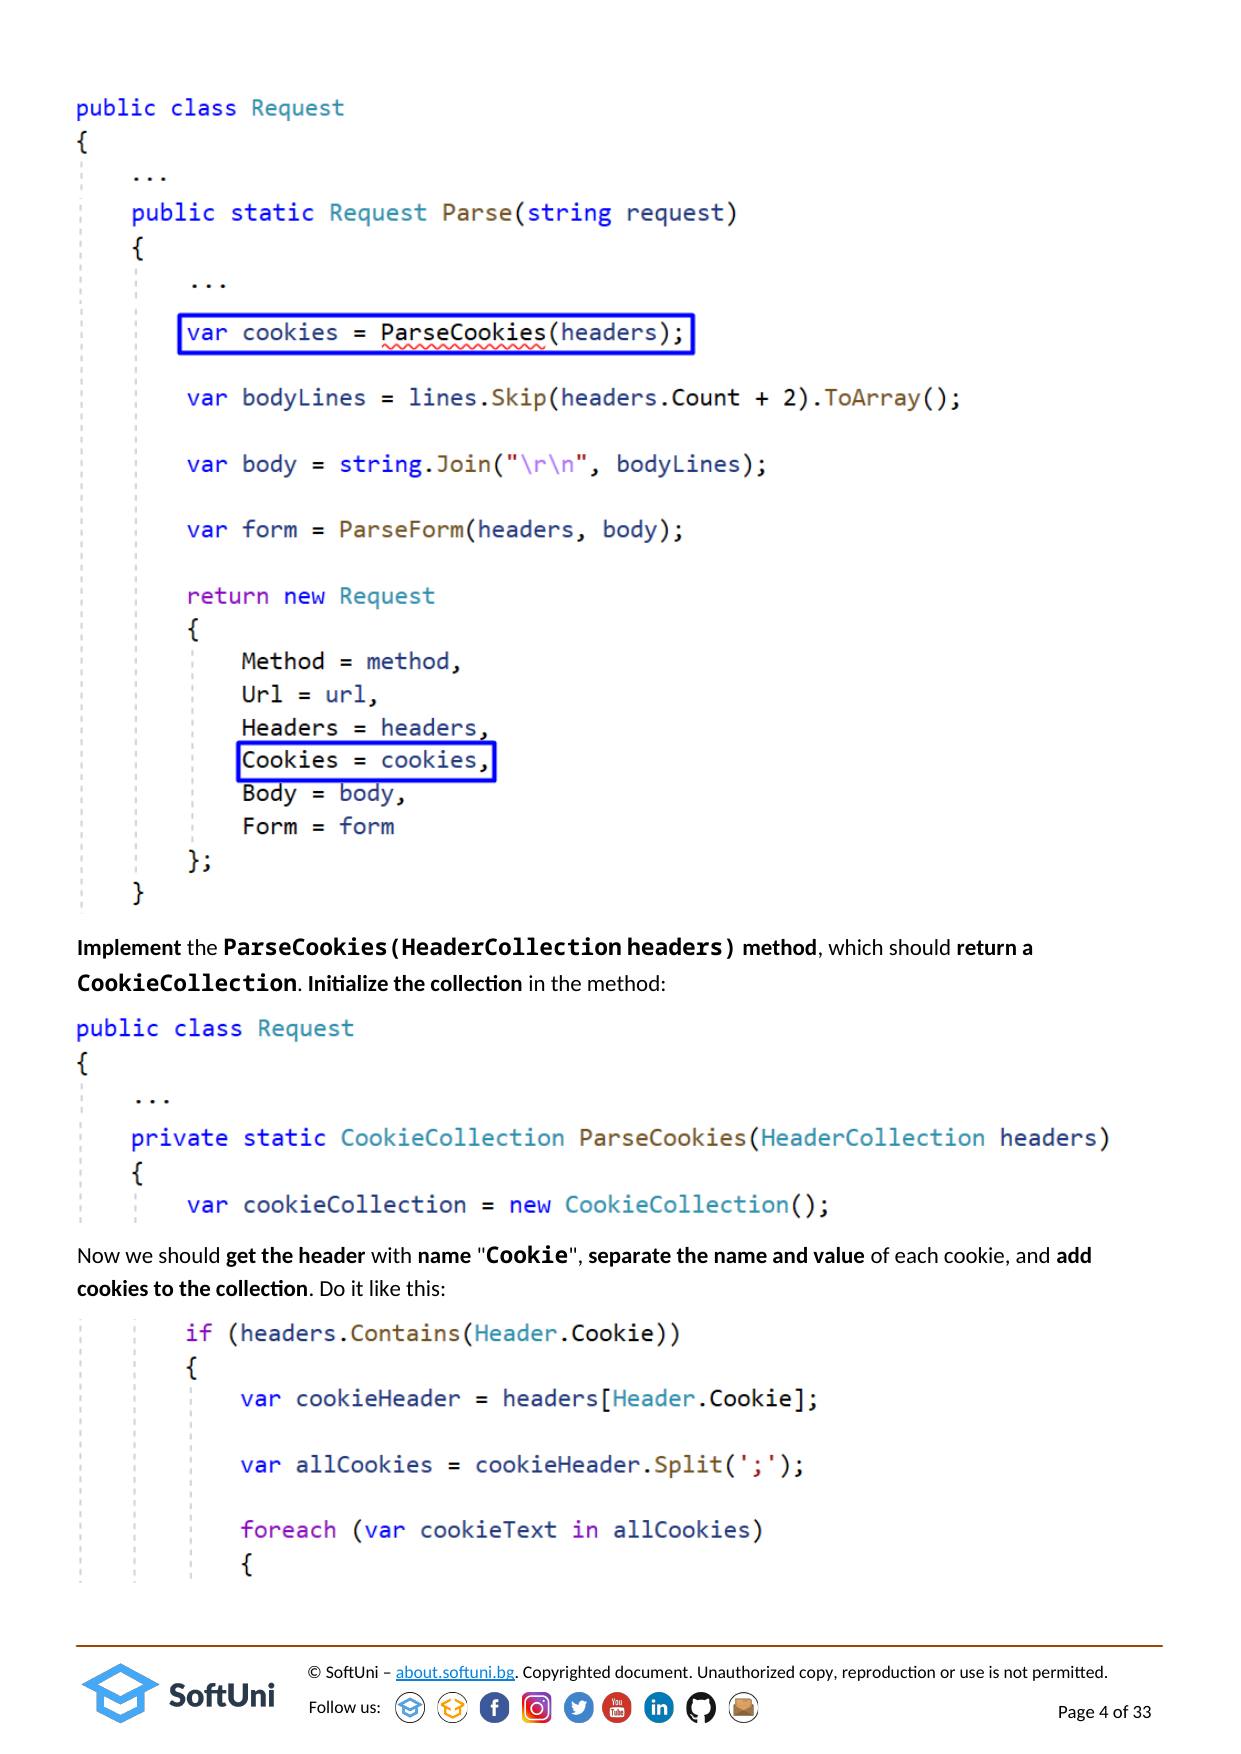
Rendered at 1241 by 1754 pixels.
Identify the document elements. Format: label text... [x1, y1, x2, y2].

picture [686, 1692, 716, 1723]
picture [76, 1121, 1115, 1223]
picture [644, 1692, 653, 1701]
picture [602, 1692, 632, 1723]
picture [644, 1714, 653, 1723]
picture [76, 1015, 362, 1118]
text Now we should get the header with name "Cookie", separate the name and value of each cookie, and add cookies to the collection. Do it like this: [77, 1239, 1163, 1302]
picture [437, 1692, 468, 1723]
text Implement the ParseCookies(HeaderCollection headers) method, which should return a CookieCollection. Initialize the collection in the method: [77, 931, 1163, 998]
picture [658, 1705, 667, 1714]
picture [76, 95, 352, 195]
picture [76, 1319, 937, 1583]
picture [665, 1714, 674, 1723]
picture [522, 1692, 552, 1723]
picture [76, 198, 1097, 304]
picture [76, 307, 965, 914]
picture [665, 1692, 674, 1701]
picture [479, 1692, 510, 1723]
picture [564, 1692, 594, 1723]
picture [728, 1692, 759, 1723]
picture [395, 1692, 425, 1723]
picture [75, 1658, 281, 1729]
